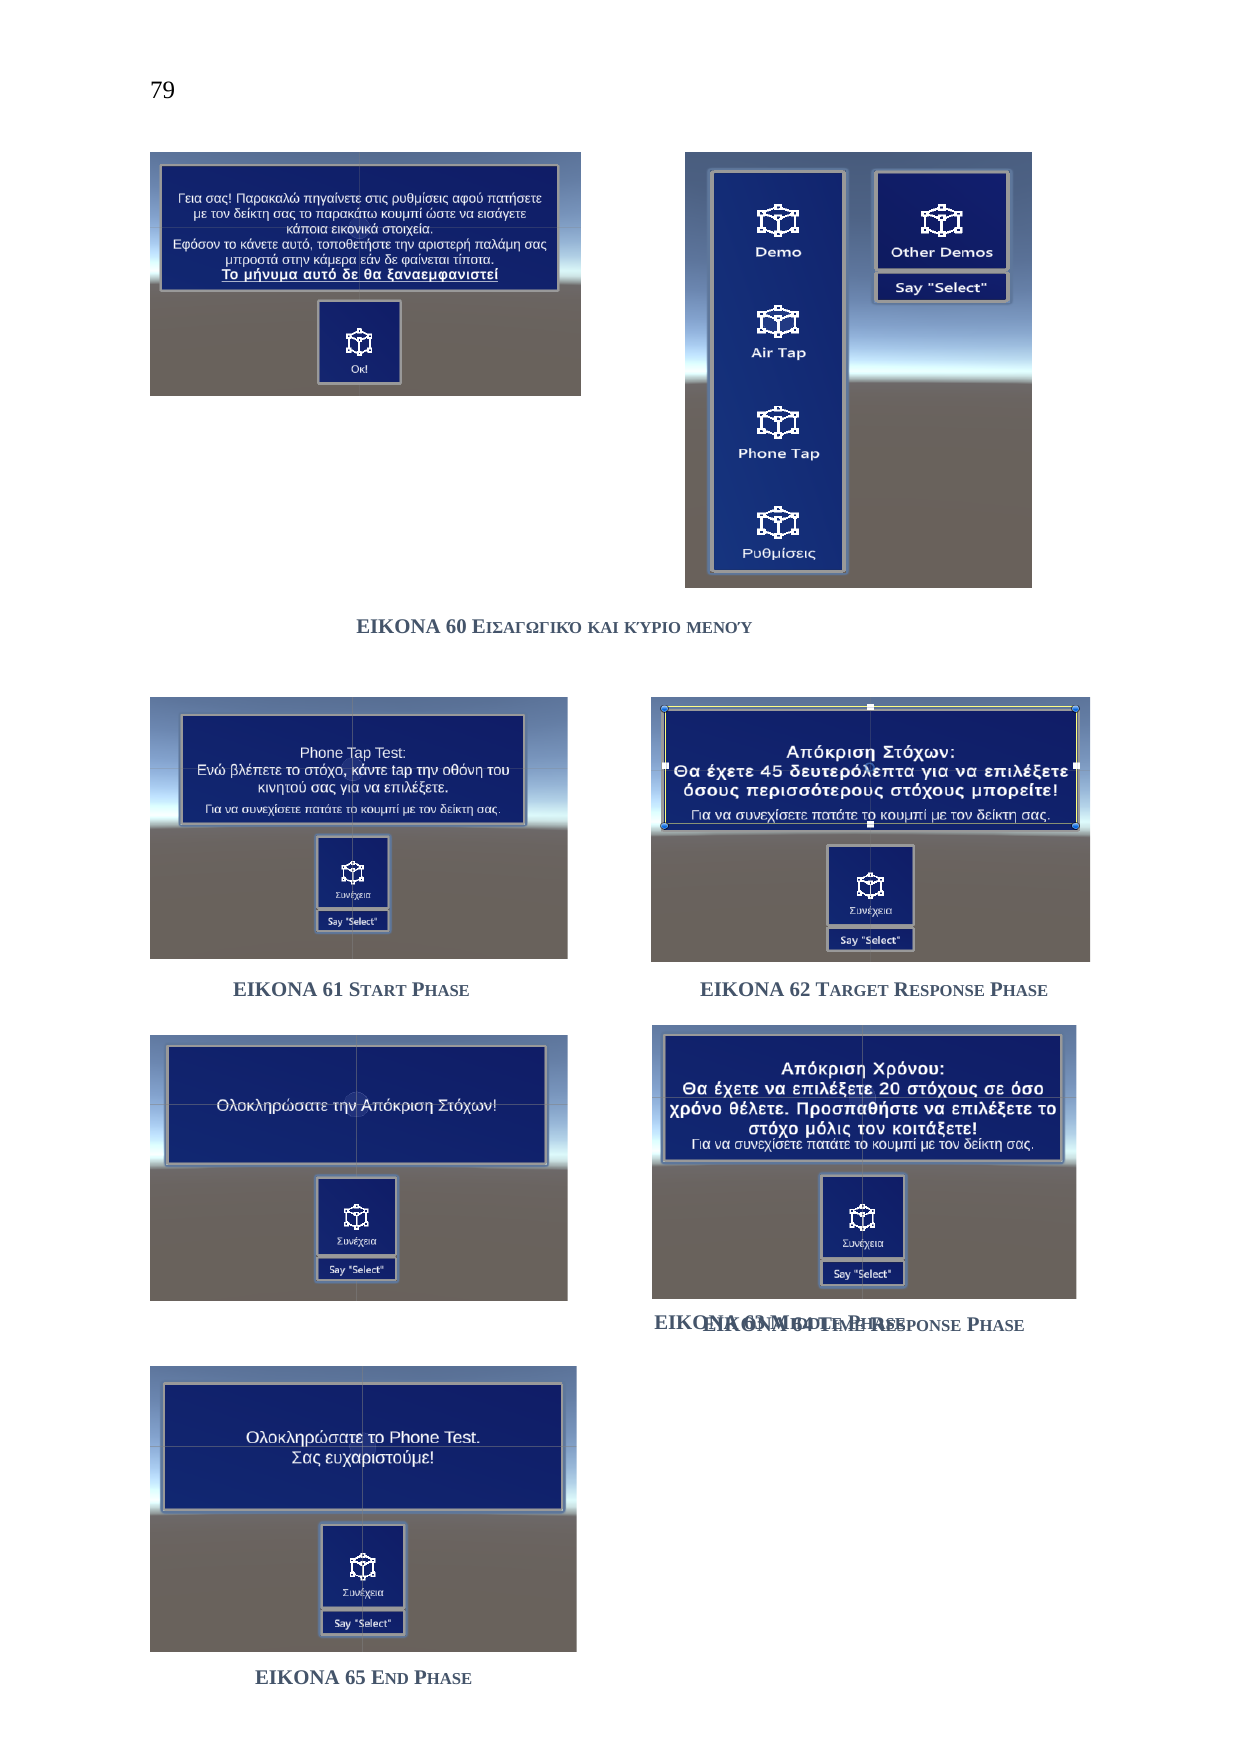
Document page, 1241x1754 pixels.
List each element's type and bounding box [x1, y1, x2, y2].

picture [150, 1366, 577, 1652]
picture [150, 1035, 568, 1301]
picture [685, 152, 1032, 588]
picture [150, 697, 568, 959]
picture [150, 152, 581, 396]
picture [651, 697, 1091, 962]
picture [652, 1025, 1077, 1299]
